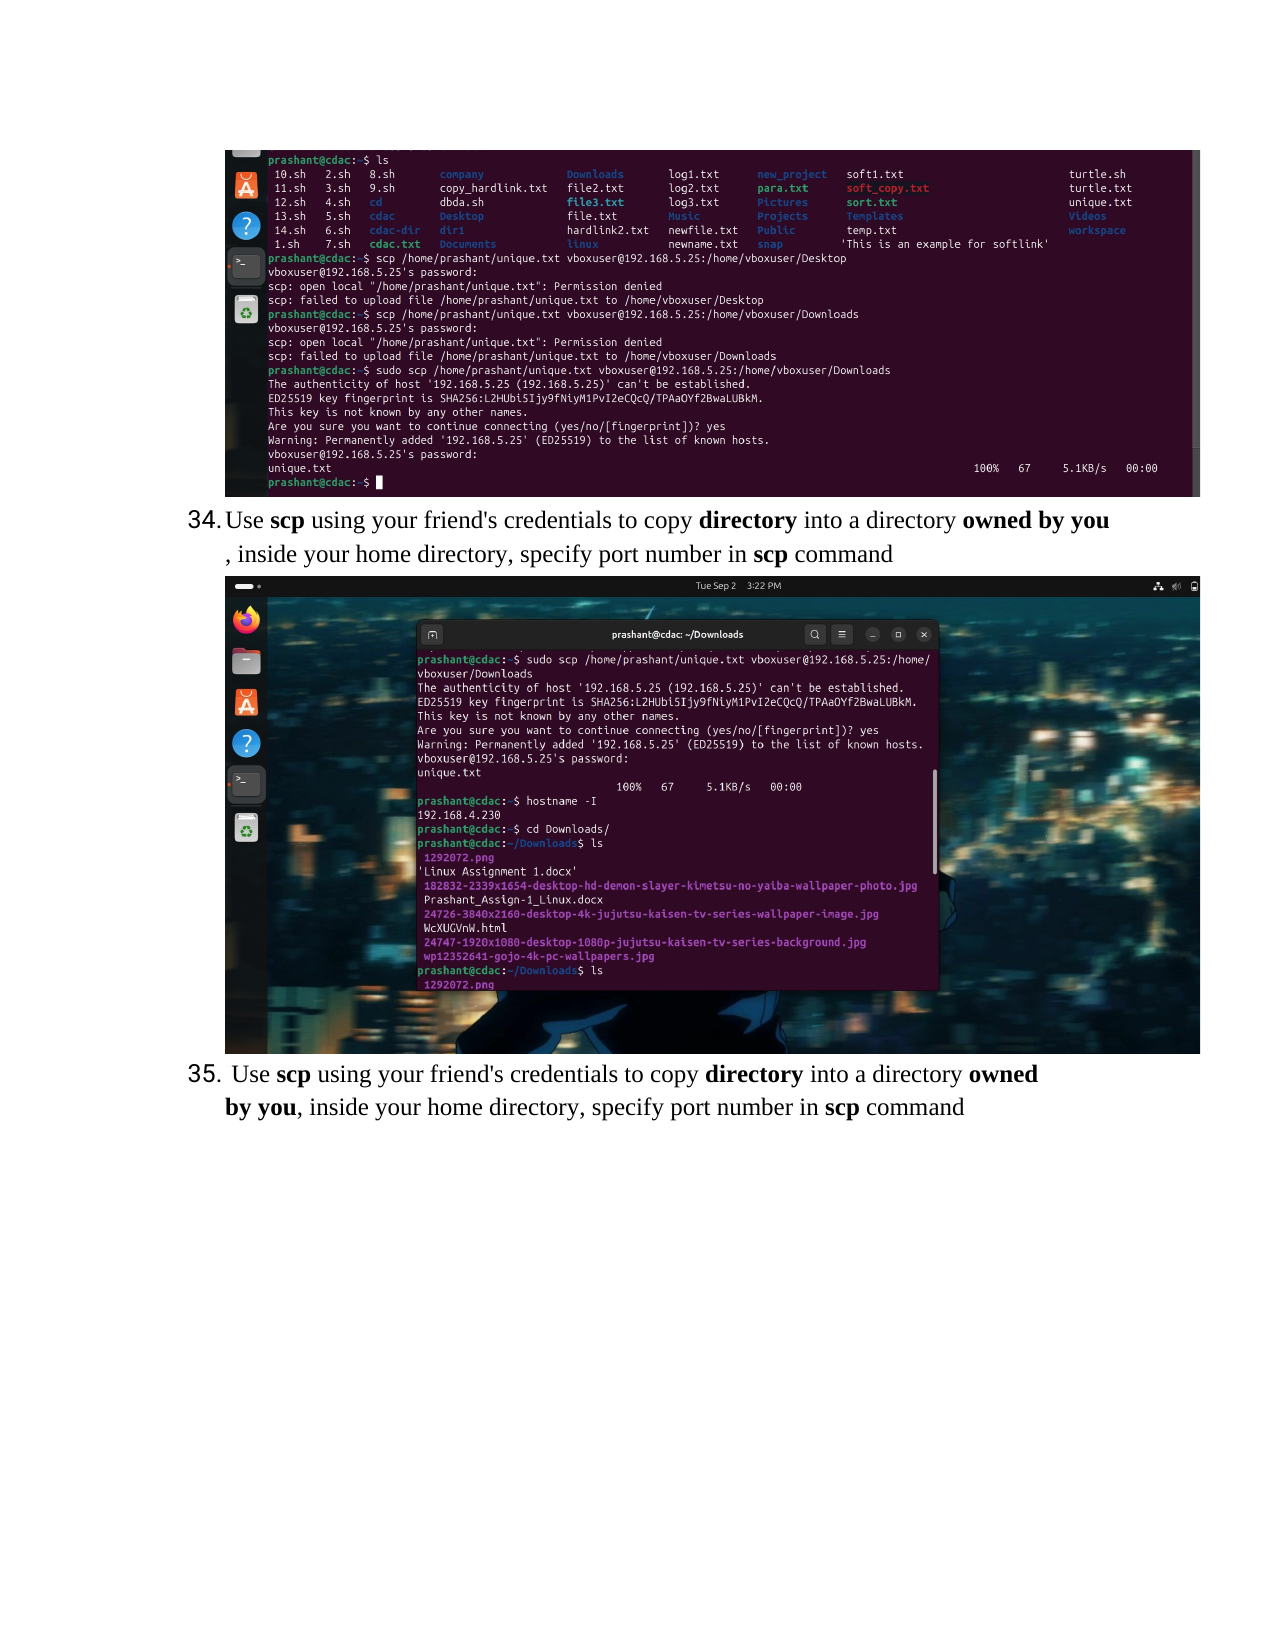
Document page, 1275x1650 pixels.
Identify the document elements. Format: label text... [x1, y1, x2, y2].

list Use scp​ using your friend's credentials to copy directory​ into a directory owned by you​, inside your home directory, specify port number in scp command [187, 1059, 1064, 1121]
list Use scp​ using your friend's credentials to copy directory​ into a directory owned by you​, inside your home directory, specify port number in scp command [187, 506, 1115, 568]
picture [225, 150, 1200, 497]
picture [225, 576, 1200, 1054]
